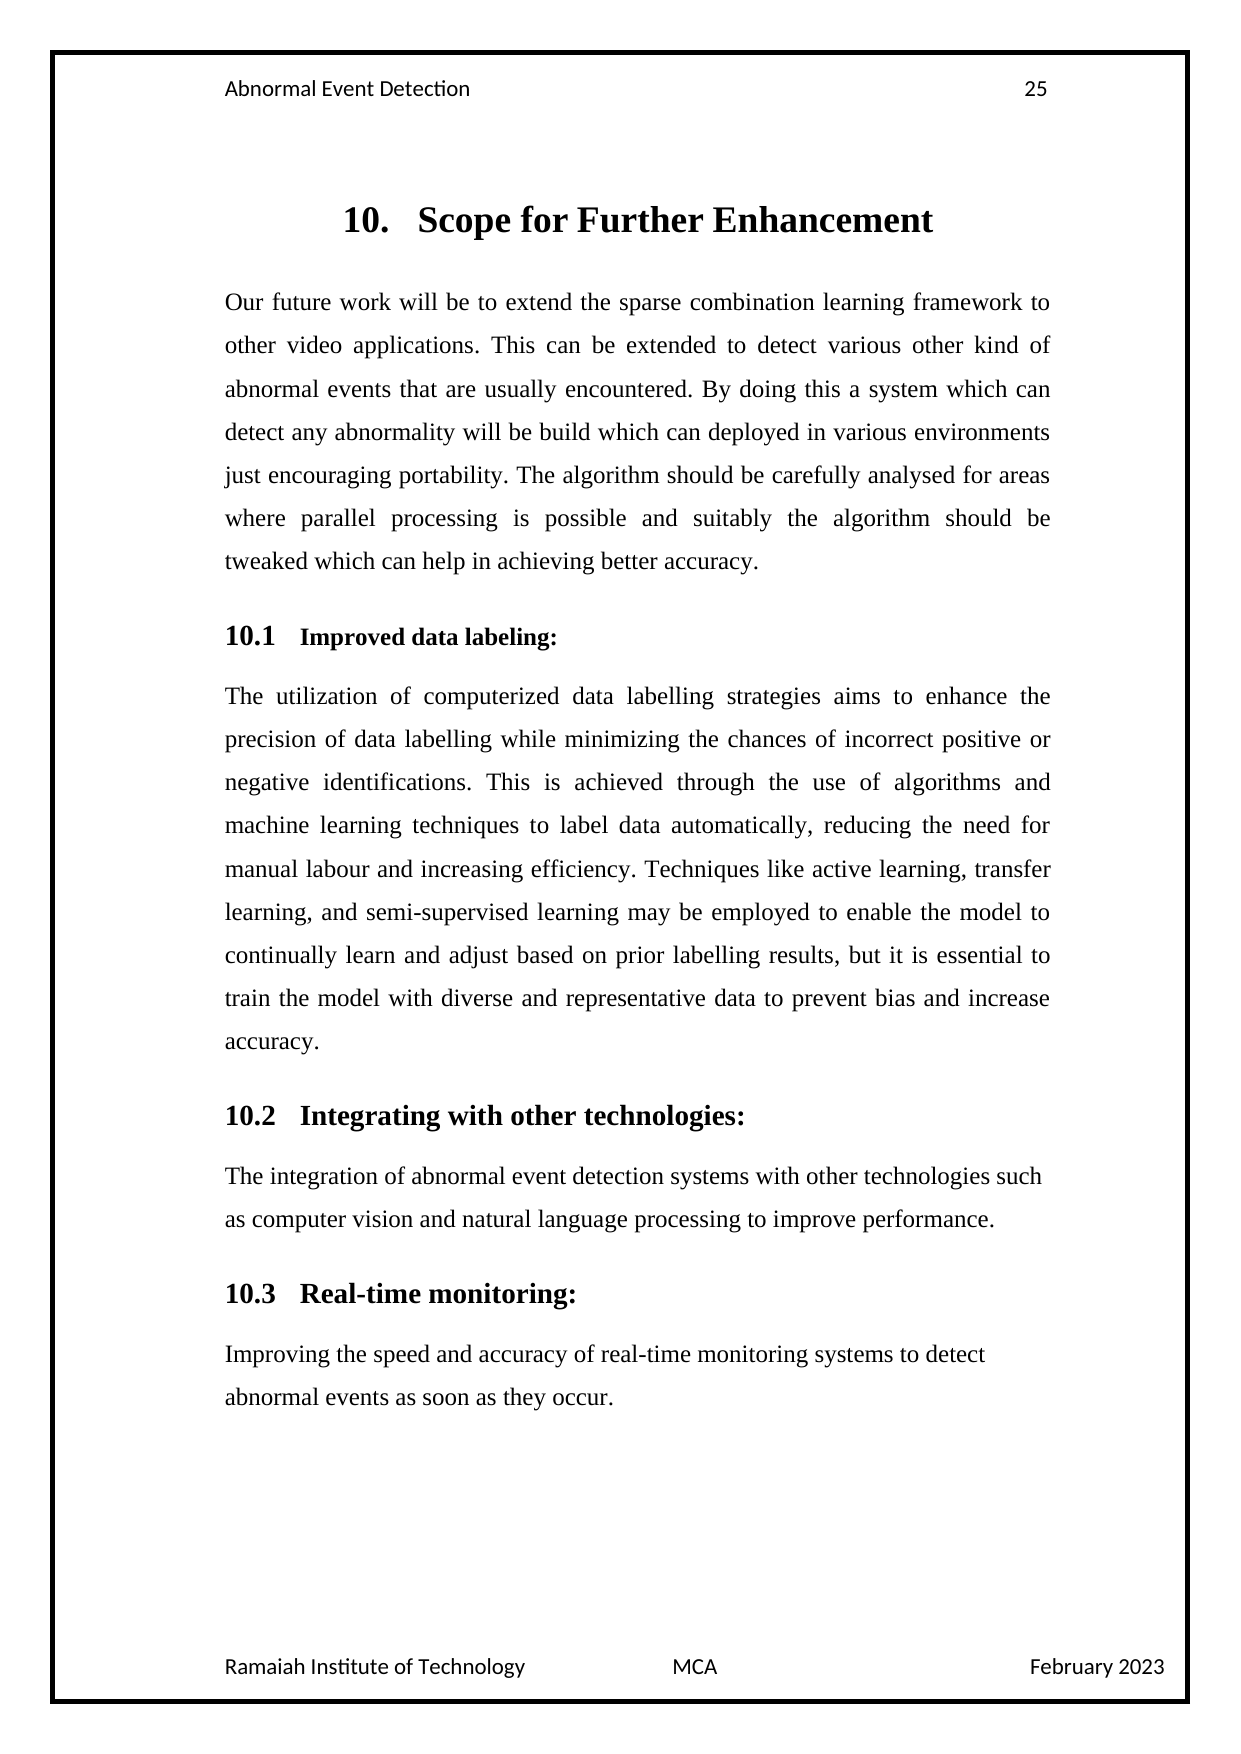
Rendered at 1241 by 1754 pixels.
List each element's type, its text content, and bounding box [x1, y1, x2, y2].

subtitle Real-time monitoring: [224, 1277, 1051, 1310]
subtitle Scope for Further Enhancement [224, 198, 1051, 241]
text The utilization of computerized data labelling strategies aims to enhance the precision of data labelling while minimizing the chances of incorrect positive or negative identifications. This is achieved through the use of algorithms and machine learning techniques to label data automatically, reducing the need for manual labour and increasing efficiency. Techniques like active learning, transfer learning, and semi-supervised learning may be employed to enable the model to continually learn and adjust based on prior labelling results, but it is essential to train the model with diverse and representative data to prevent bias and increase accuracy. [224, 681, 1051, 1055]
text Improving the speed and accuracy of real-time monitoring systems to detect abnormal events as soon as they occur. [224, 1339, 1051, 1411]
subtitle Improved data labeling: [224, 618, 1051, 652]
text The integration of abnormal event detection systems with other technologies such as computer vision and natural language processing to improve performance. [224, 1161, 1051, 1233]
subtitle Integrating with other technologies: [224, 1098, 1051, 1132]
text Our future work will be to extend the sparse combination learning framework to other video applications. This can be extended to detect various other kind of abnormal events that are usually encountered. By doing this a system which can detect any abnormality will be build which can deployed in various environments just encouraging portability. The algorithm should be carefully analysed for areas where parallel processing is possible and suitably the algorithm should be tweaked which can help in achieving better accuracy. [224, 287, 1051, 575]
